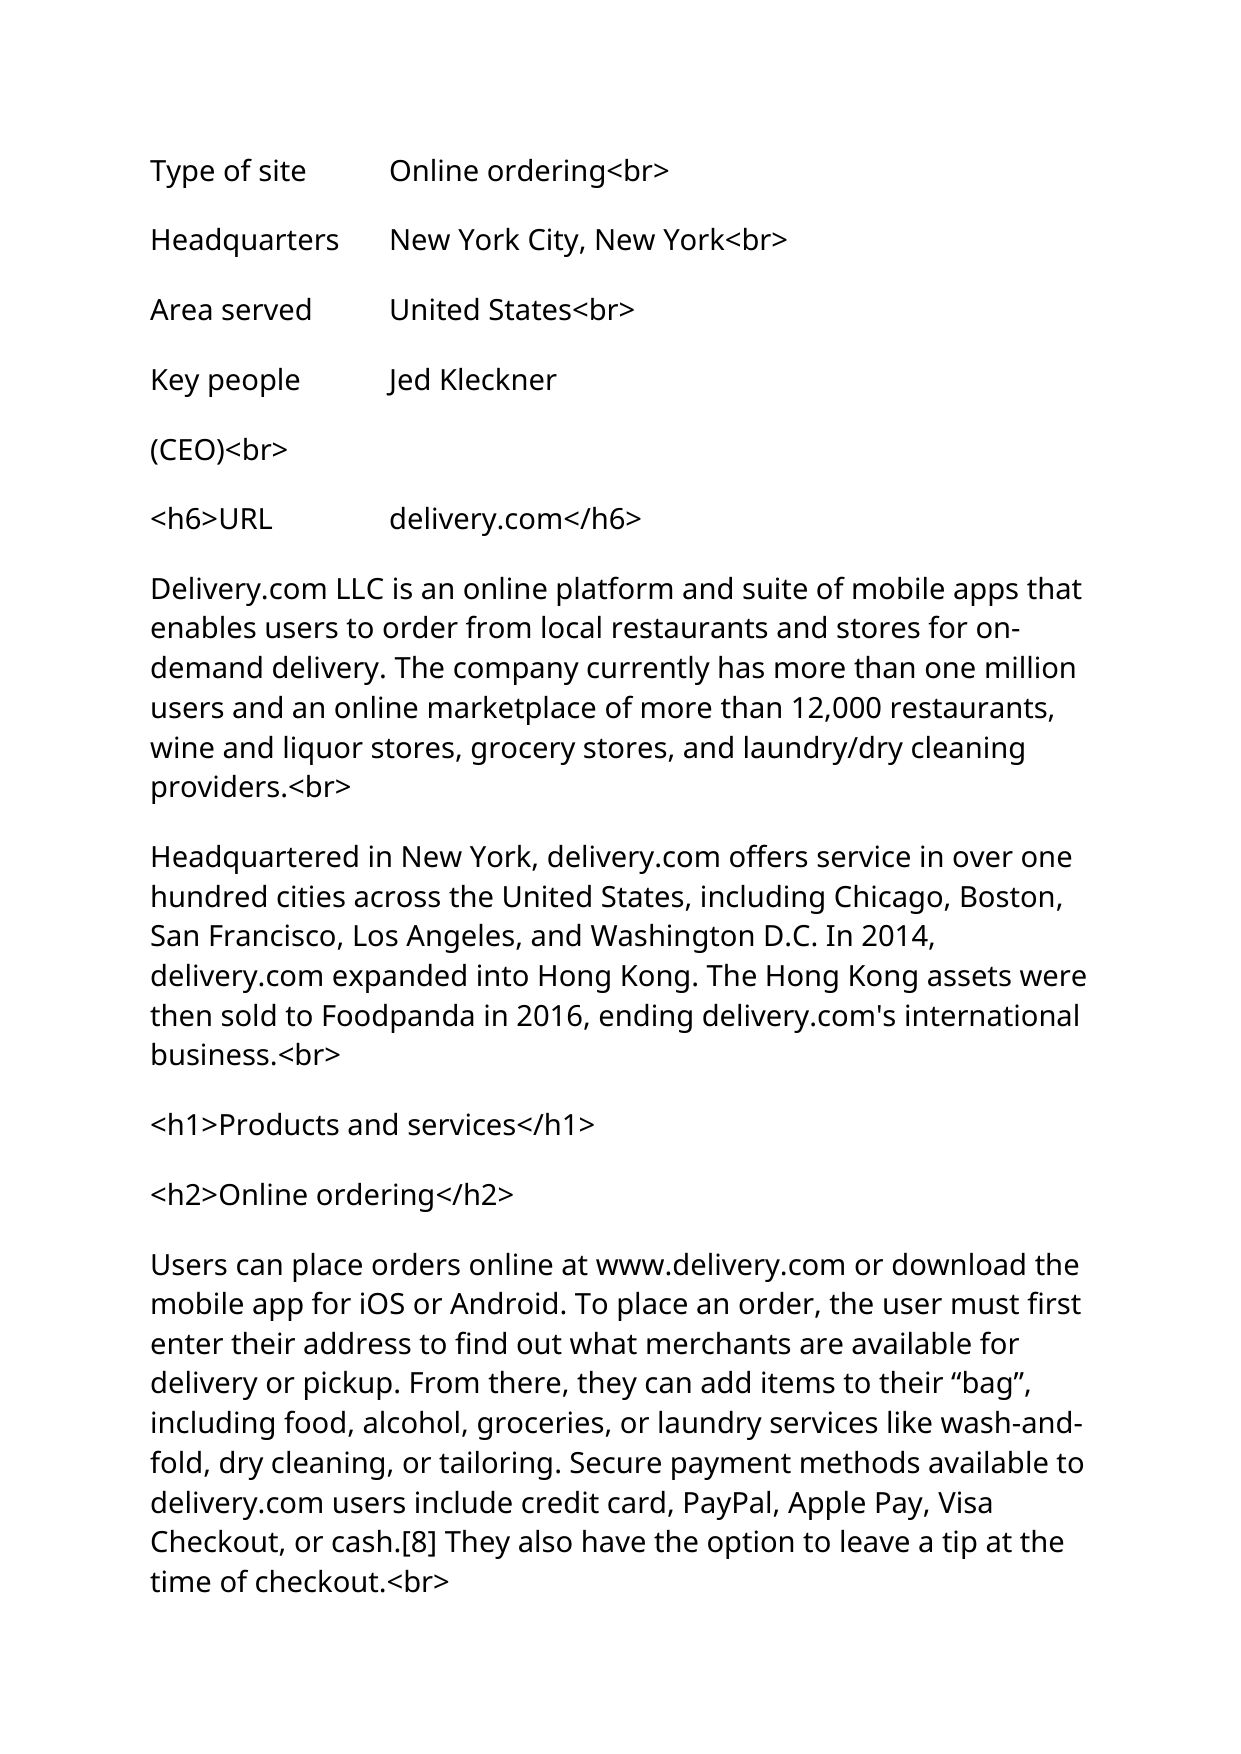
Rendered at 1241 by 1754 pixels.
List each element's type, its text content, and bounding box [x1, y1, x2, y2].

text <h6>URL delivery.com</h6> [150, 498, 1090, 538]
text <h2>Online ordering</h2> [150, 1174, 1090, 1214]
text Users can place orders online at www.delivery.com or download the mobile app for iOS or Android. To place an order, the user must first enter their address to find out what merchants are available for delivery or pickup. From there, they can add items to their “bag”, including food, alcohol, groceries, or laundry services like wash-and-fold, dry cleaning, or tailoring. Secure payment methods available to delivery.com users include credit card, PayPal, Apple Pay, Visa Checkout, or cash.[8] They also have the option to leave a tip at the time of checkout.<br> [150, 1244, 1090, 1601]
text Headquartered in New York, delivery.com offers service in over one hundred cities across the United States, including Chicago, Boston, San Francisco, Los Angeles, and Washington D.C. In 2014, delivery.com expanded into Hong Kong. The Hong Kong assets were then sold to Foodpanda in 2016, ending delivery.com's international business.<br> [150, 836, 1090, 1074]
text Delivery.com LLC is an online platform and suite of mobile apps that enables users to order from local restaurants and stores for on-demand delivery. The company currently has more than one million users and an online marketplace of more than 12,000 restaurants, wine and liquor stores, grocery stores, and laundry/dry cleaning providers.<br> [150, 568, 1090, 806]
text (CEO)<br> [150, 429, 1090, 468]
text Key people Jed Kleckner [150, 359, 1090, 399]
text Headquarters New York City, New York<br> [150, 220, 1090, 259]
text Type of site Online ordering<br> [150, 150, 1090, 190]
text <h1>Products and services</h1> [150, 1104, 1090, 1144]
text Area served United States<br> [150, 289, 1090, 329]
